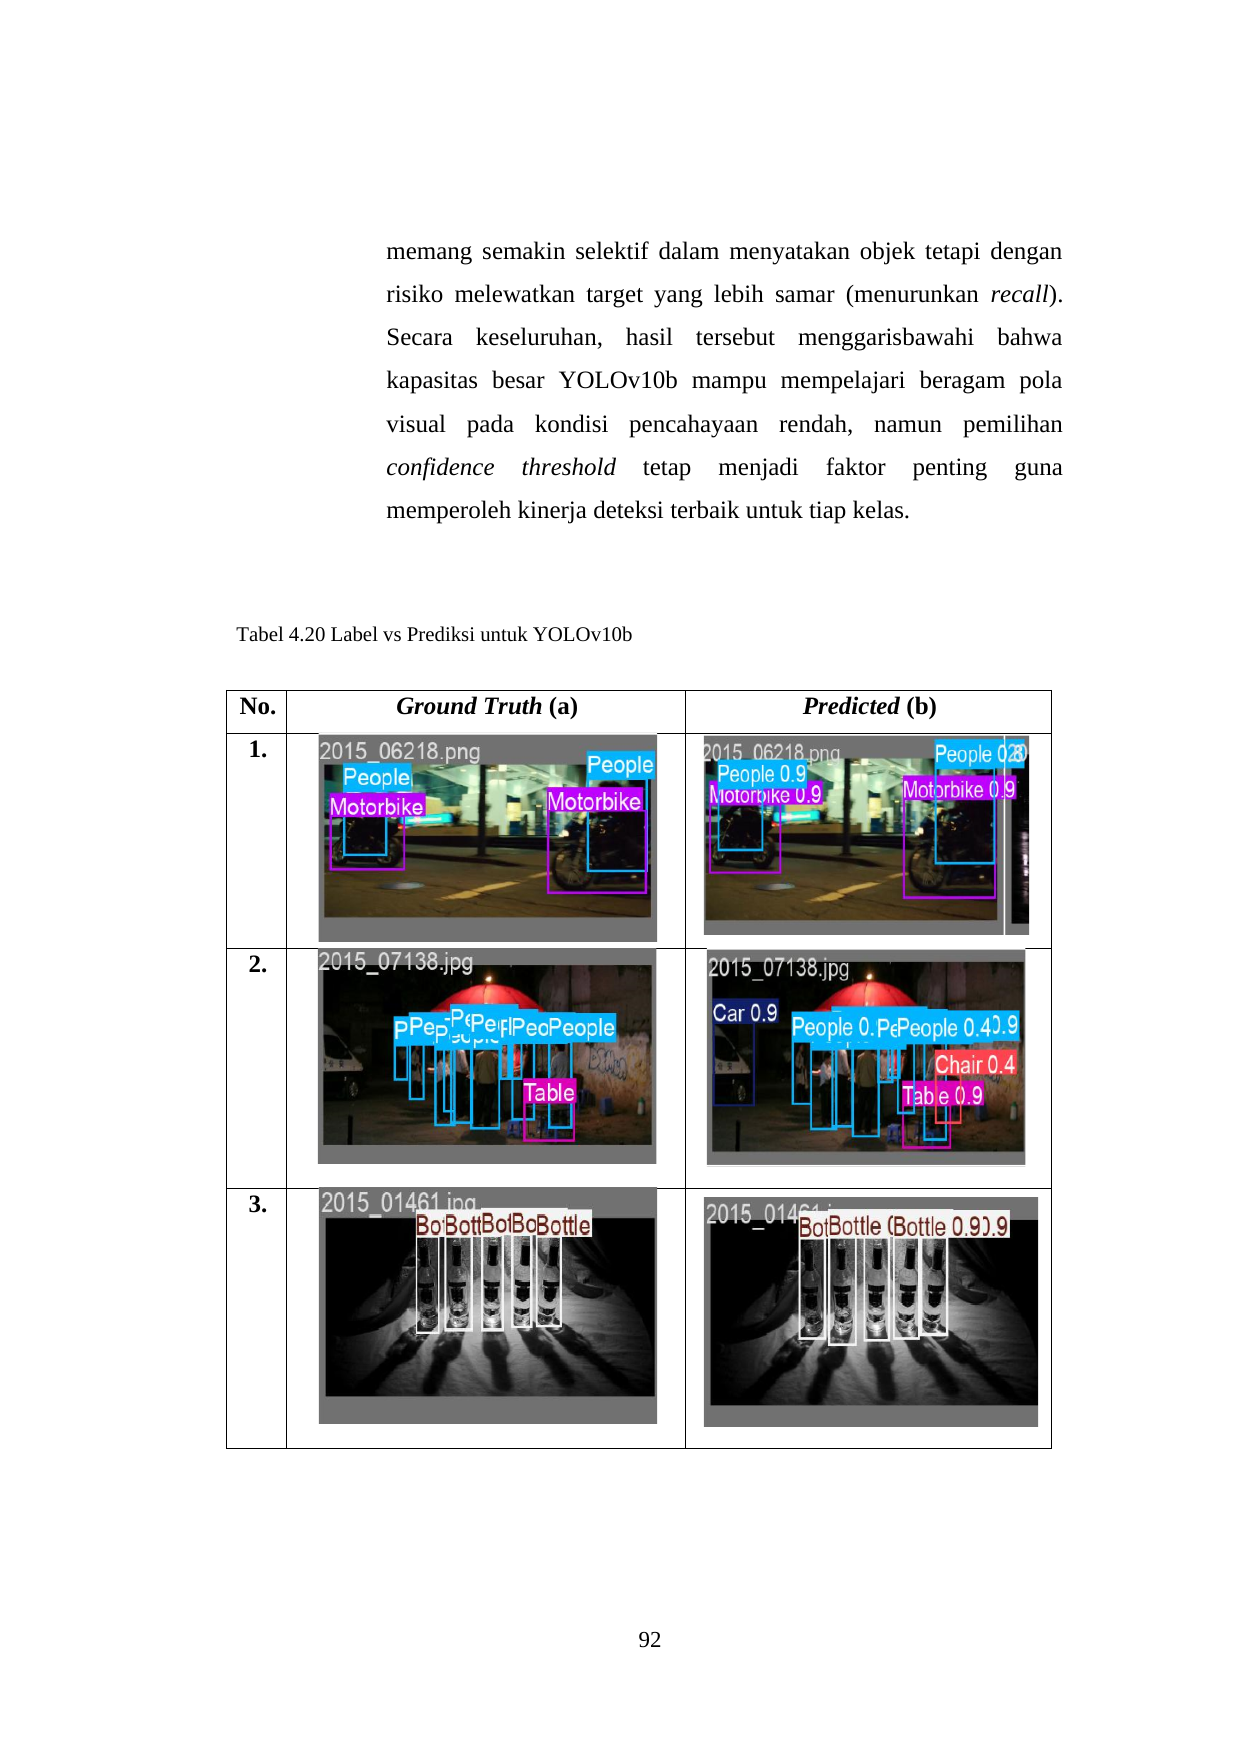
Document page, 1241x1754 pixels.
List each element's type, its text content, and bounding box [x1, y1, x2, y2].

table_cell [287, 1189, 685, 1447]
picture [703, 735, 1030, 935]
table_cell [287, 949, 685, 1188]
picture [318, 732, 658, 942]
table_header Predicted (b) [686, 691, 1051, 733]
table_cell [686, 1189, 1051, 1447]
table_cell [287, 734, 685, 948]
picture [703, 1197, 1039, 1427]
table_cell 3. [227, 1189, 286, 1447]
table_cell [686, 949, 1051, 1188]
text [386, 236, 1063, 524]
picture [318, 1187, 658, 1424]
table_cell [686, 734, 1051, 948]
picture [317, 948, 657, 1164]
table_header No. [227, 691, 286, 733]
picture [706, 948, 1026, 1167]
table_cell 1. [227, 734, 286, 948]
table_cell 2. [227, 949, 286, 1188]
table_header Ground Truth (a) [287, 691, 685, 733]
